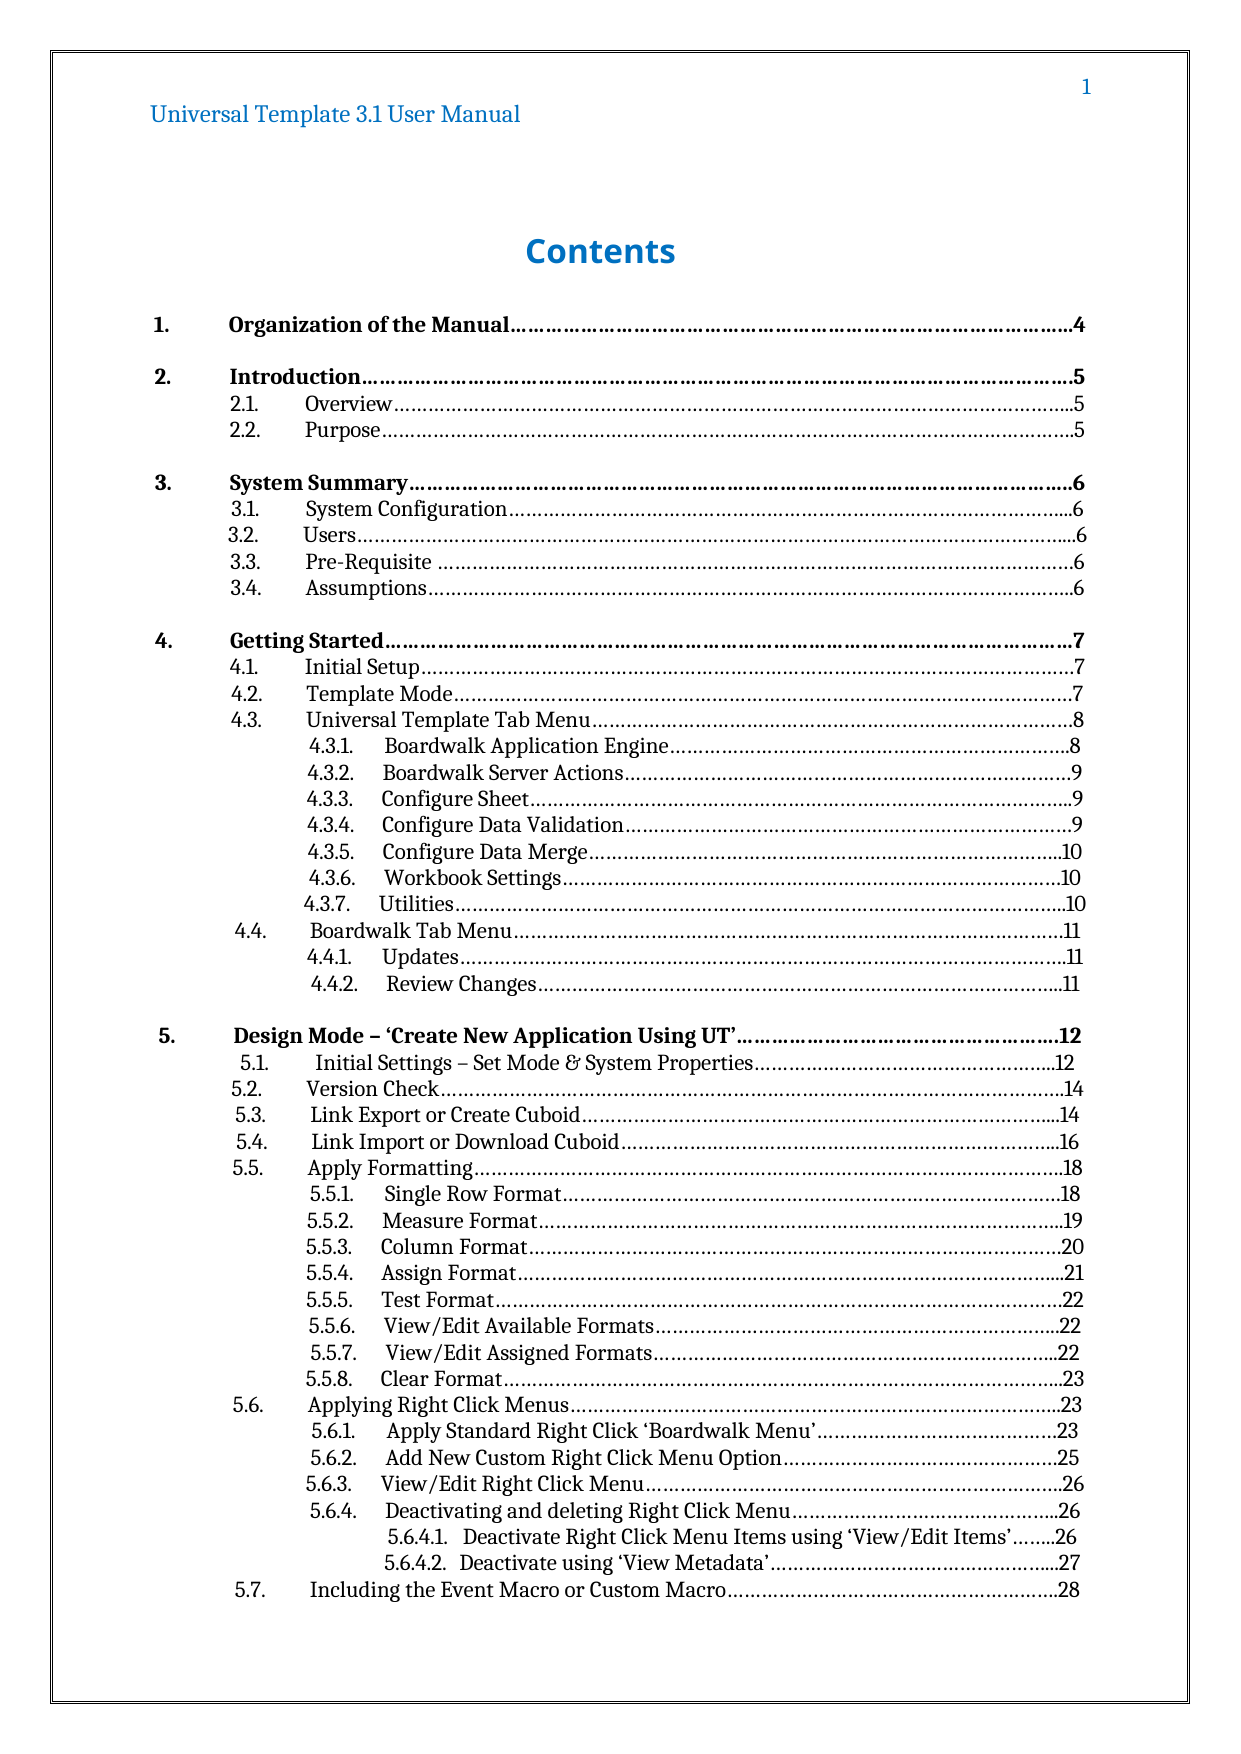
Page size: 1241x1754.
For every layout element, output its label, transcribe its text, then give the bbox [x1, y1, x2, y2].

text 5. Design Mode – ‘Create New Application Using UT’……………………………………………….12 [150, 1023, 1090, 1049]
text 4.4.1. Updates…………………………………………………………………………………………….11 [225, 944, 1090, 970]
text 5.6.2. Add New Custom Right Click Menu Option…………………………………………25 [225, 1445, 1090, 1471]
text 5.7. Including the Event Macro or Custom Macro………………………………………………….28 [225, 1576, 1090, 1603]
text 4. Getting Started………………………………………………………………………………………………………7 [150, 628, 1090, 654]
text 5.5.4. Assign Format…………………………………………………………………………………...21 [225, 1260, 1090, 1287]
text 5.5.8. Clear Format……………………………………………………………………………………..23 [225, 1366, 1090, 1392]
text 2. Introduction………………………………………………………………………………………………………….5 [150, 364, 1090, 391]
text 5.2. Version Check……………………………………………………………………………………………….14 [150, 1076, 1090, 1102]
text 5.5.3. Column Format…………………………………………………………………………………20 [225, 1234, 1090, 1260]
text 3.4. Assumptions…………………………………………………………………………………………………..6 [150, 575, 1090, 601]
text 5.5.2. Measure Format………………………………………………………………………………..19 [225, 1207, 1090, 1234]
text 5.4. Link Import or Download Cuboid…………………………………………………………………..16 [150, 1128, 1090, 1155]
text 5.5.5. Test Format………………………………………………………………………………………22 [225, 1287, 1090, 1313]
text 5.5.7. View/Edit Assigned Formats……………………………………………………………..22 [225, 1339, 1090, 1366]
text 4.3.4. Configure Data Validation……………………………………………………………………9 [225, 812, 1090, 838]
text 3. System Summary…………………………………………………………………………………………………..6 [150, 469, 1090, 496]
text 5.6.4.2. Deactivate using ‘View Metadata’…………………………………………...27 [300, 1550, 1090, 1576]
text 5.5.6. View/Edit Available Formats……………………………………………………………..22 [225, 1313, 1090, 1339]
text 4.1. Initial Setup……………………………………………………………………………………………………7 [150, 654, 1090, 680]
text 4.3. Universal Template Tab Menu…………………………………………………………………………8 [150, 707, 1090, 733]
text 5.6.1. Apply Standard Right Click ‘Boardwalk Menu’……………………………………23 [225, 1418, 1090, 1445]
text 5.5. Apply Formatting………………………………………………………………………………………….18 [150, 1155, 1090, 1181]
text 5.5.1. Single Row Format……………………………………………………………………………18 [225, 1181, 1090, 1207]
text 3.3. Pre-Requisite …………………………………………………………………………………………………6 [150, 549, 1090, 575]
text 5.6. Applying Right Click Menus…………………………………………………………………………..23 [150, 1392, 1090, 1418]
text 2.1. Overview………………………………………………………………………………………………………..5 [150, 391, 1090, 417]
text 4.3.6. Workbook Settings……………………………………………………………………………10 [225, 865, 1090, 891]
text 5.6.3. View/Edit Right Click Menu……………………………………………………………….26 [225, 1471, 1090, 1497]
text 4.3.5. Configure Data Merge………………………………………………………………………..10 [225, 838, 1090, 865]
text 5.3. Link Export or Create Cuboid………………………………………………………………………...14 [150, 1102, 1090, 1128]
text Contents [450, 228, 1090, 273]
text 4.4. Boardwalk Tab Menu……………………………………………………………………………………11 [150, 918, 1090, 944]
text 2.2. Purpose………………………………………………………………………………………………………….5 [150, 417, 1090, 443]
text 1. Organization of the Manual…………………………………………………………………………………...4 [150, 311, 1090, 338]
text 4.3.7. Utilities……………………………………………………………………………………………..10 [225, 891, 1090, 918]
text 3.1. System Configuration……………………………………………………………………………………...6 [150, 496, 1090, 522]
text 3.2. Users……………………………………………………………………………………………………………...6 [150, 522, 1090, 549]
text 5.6.4. Deactivating and deleting Right Click Menu………………………………………..26 [225, 1497, 1090, 1524]
text 5.1. Initial Settings – Set Mode & System Properties……………………………………………..12 [225, 1049, 1090, 1076]
text 4.2. Template Mode………………………………………………………………………………………………7 [150, 680, 1090, 707]
text 4.4.2. Review Changes………………………………………………………………………………..11 [225, 970, 1090, 997]
text 4.3.2. Boardwalk Server Actions……………………………………………………………………9 [225, 759, 1090, 786]
text 4.3.3. Configure Sheet…………………………………………………………………………………..9 [225, 786, 1090, 812]
text 5.6.4.1. Deactivate Right Click Menu Items using ‘View/Edit Items’……..26 [300, 1524, 1090, 1550]
text 4.3.1. Boardwalk Application Engine…………………………………………………………….8 [225, 733, 1090, 759]
